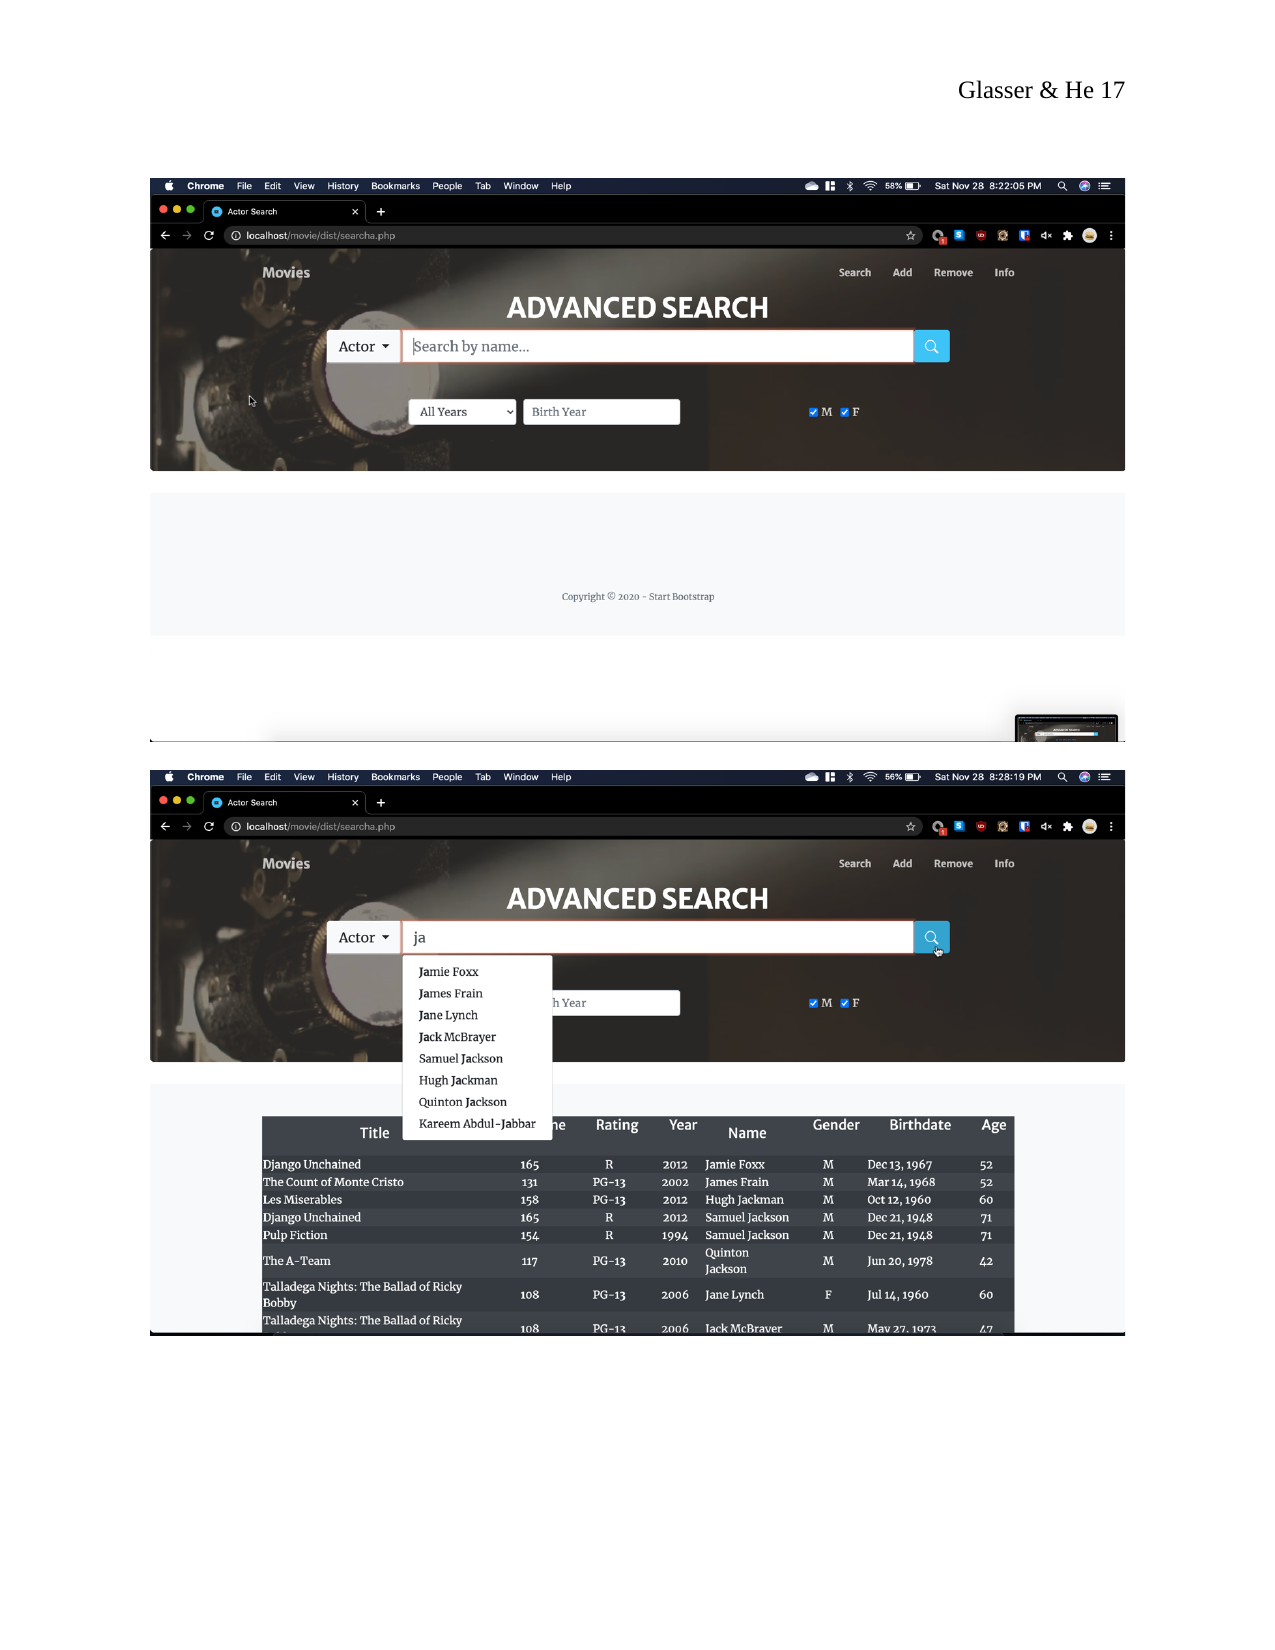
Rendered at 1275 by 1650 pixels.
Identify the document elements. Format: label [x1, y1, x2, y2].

picture [150, 178, 1125, 742]
picture [150, 770, 1125, 1336]
